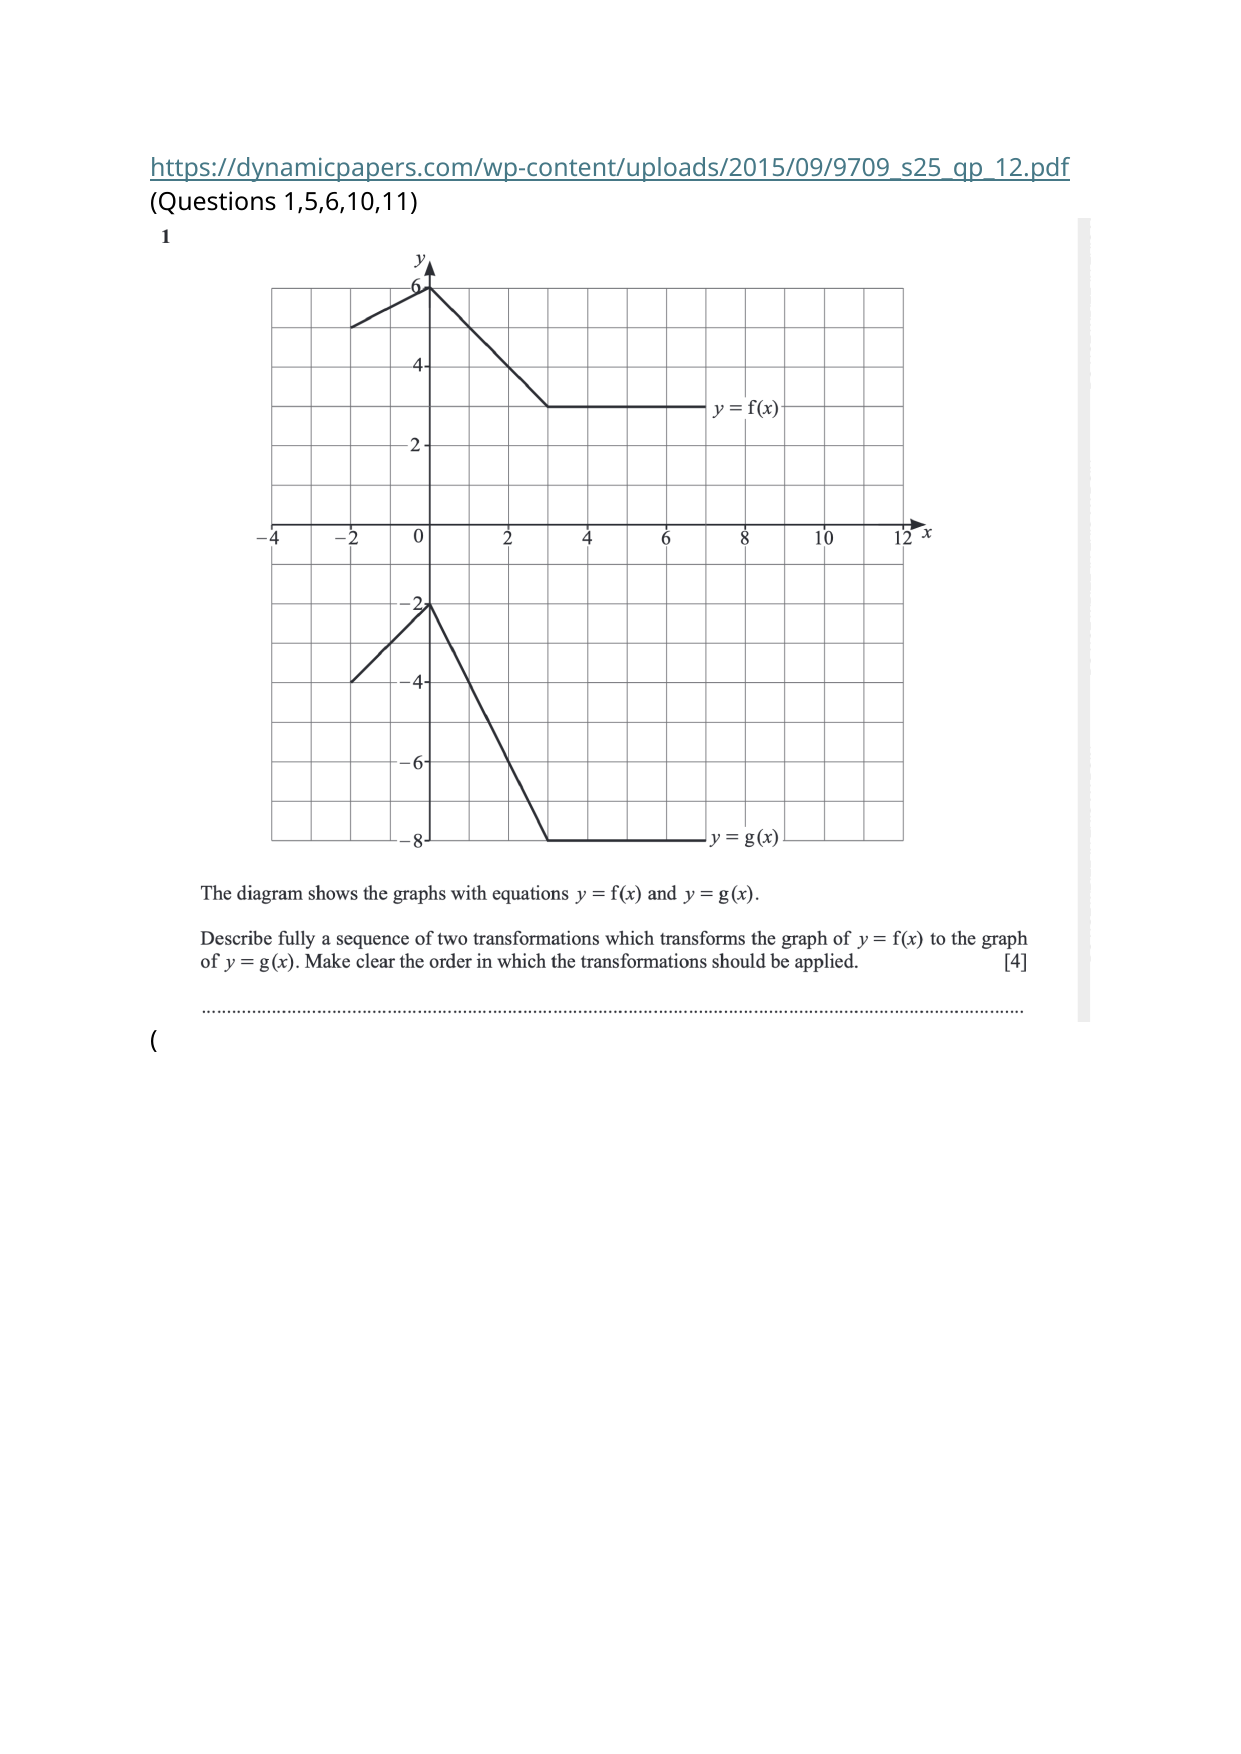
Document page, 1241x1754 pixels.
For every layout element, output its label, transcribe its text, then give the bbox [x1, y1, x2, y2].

text (Questions 1,5,6,10,11) [150, 184, 1090, 218]
text https://dynamicpapers.com/wp-content/uploads/2015/09/9709_s25_qp_12.pdf [150, 150, 1090, 184]
text ( [150, 1022, 1090, 1056]
picture [150, 218, 1091, 1022]
